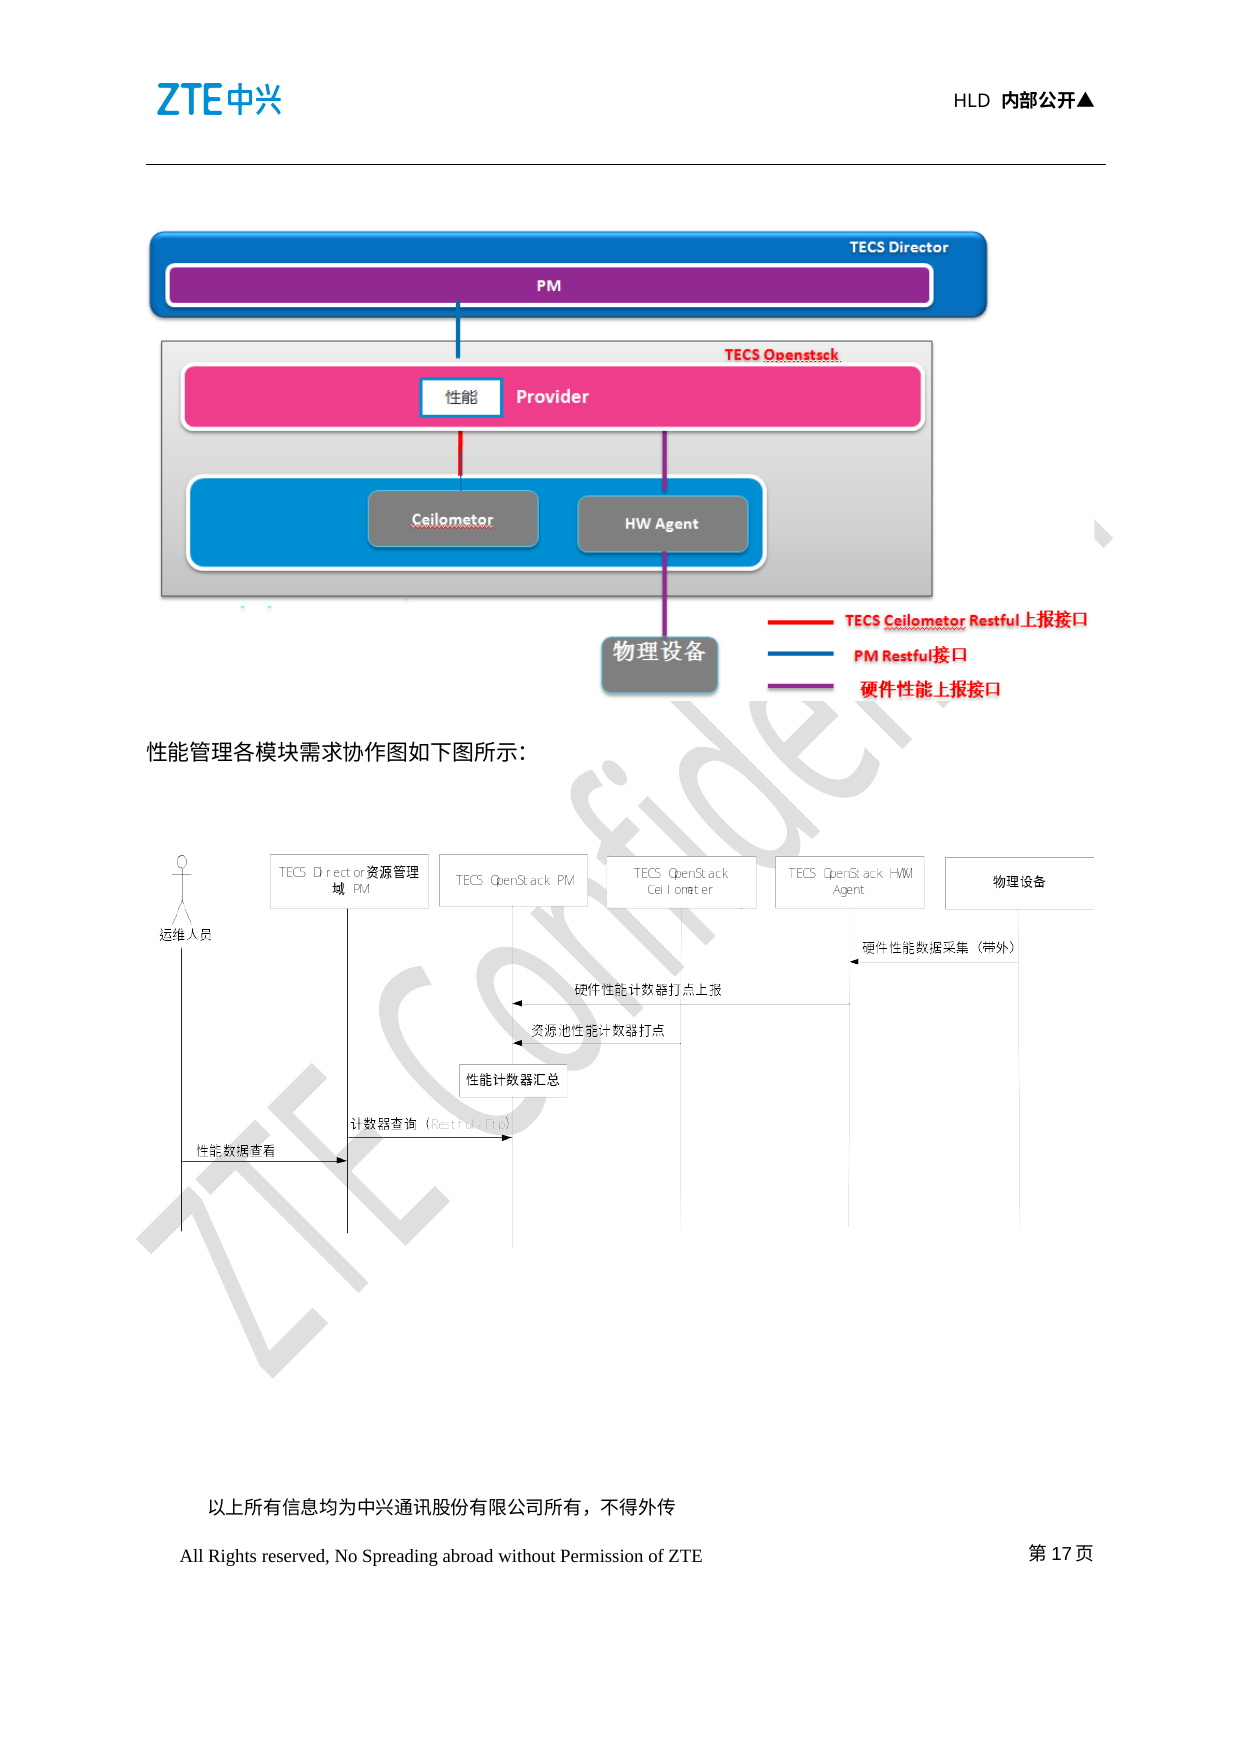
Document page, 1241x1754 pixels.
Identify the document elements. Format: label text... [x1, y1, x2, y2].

picture [274, 102, 281, 110]
picture [232, 94, 238, 102]
picture [242, 94, 248, 102]
picture [209, 83, 238, 115]
picture [242, 83, 281, 115]
picture [166, 88, 189, 115]
text 性能管理各模块需求协作图如下图所示： [146, 734, 1094, 767]
picture [157, 83, 170, 110]
picture [194, 83, 203, 115]
picture [145, 219, 1095, 701]
picture [260, 102, 277, 115]
